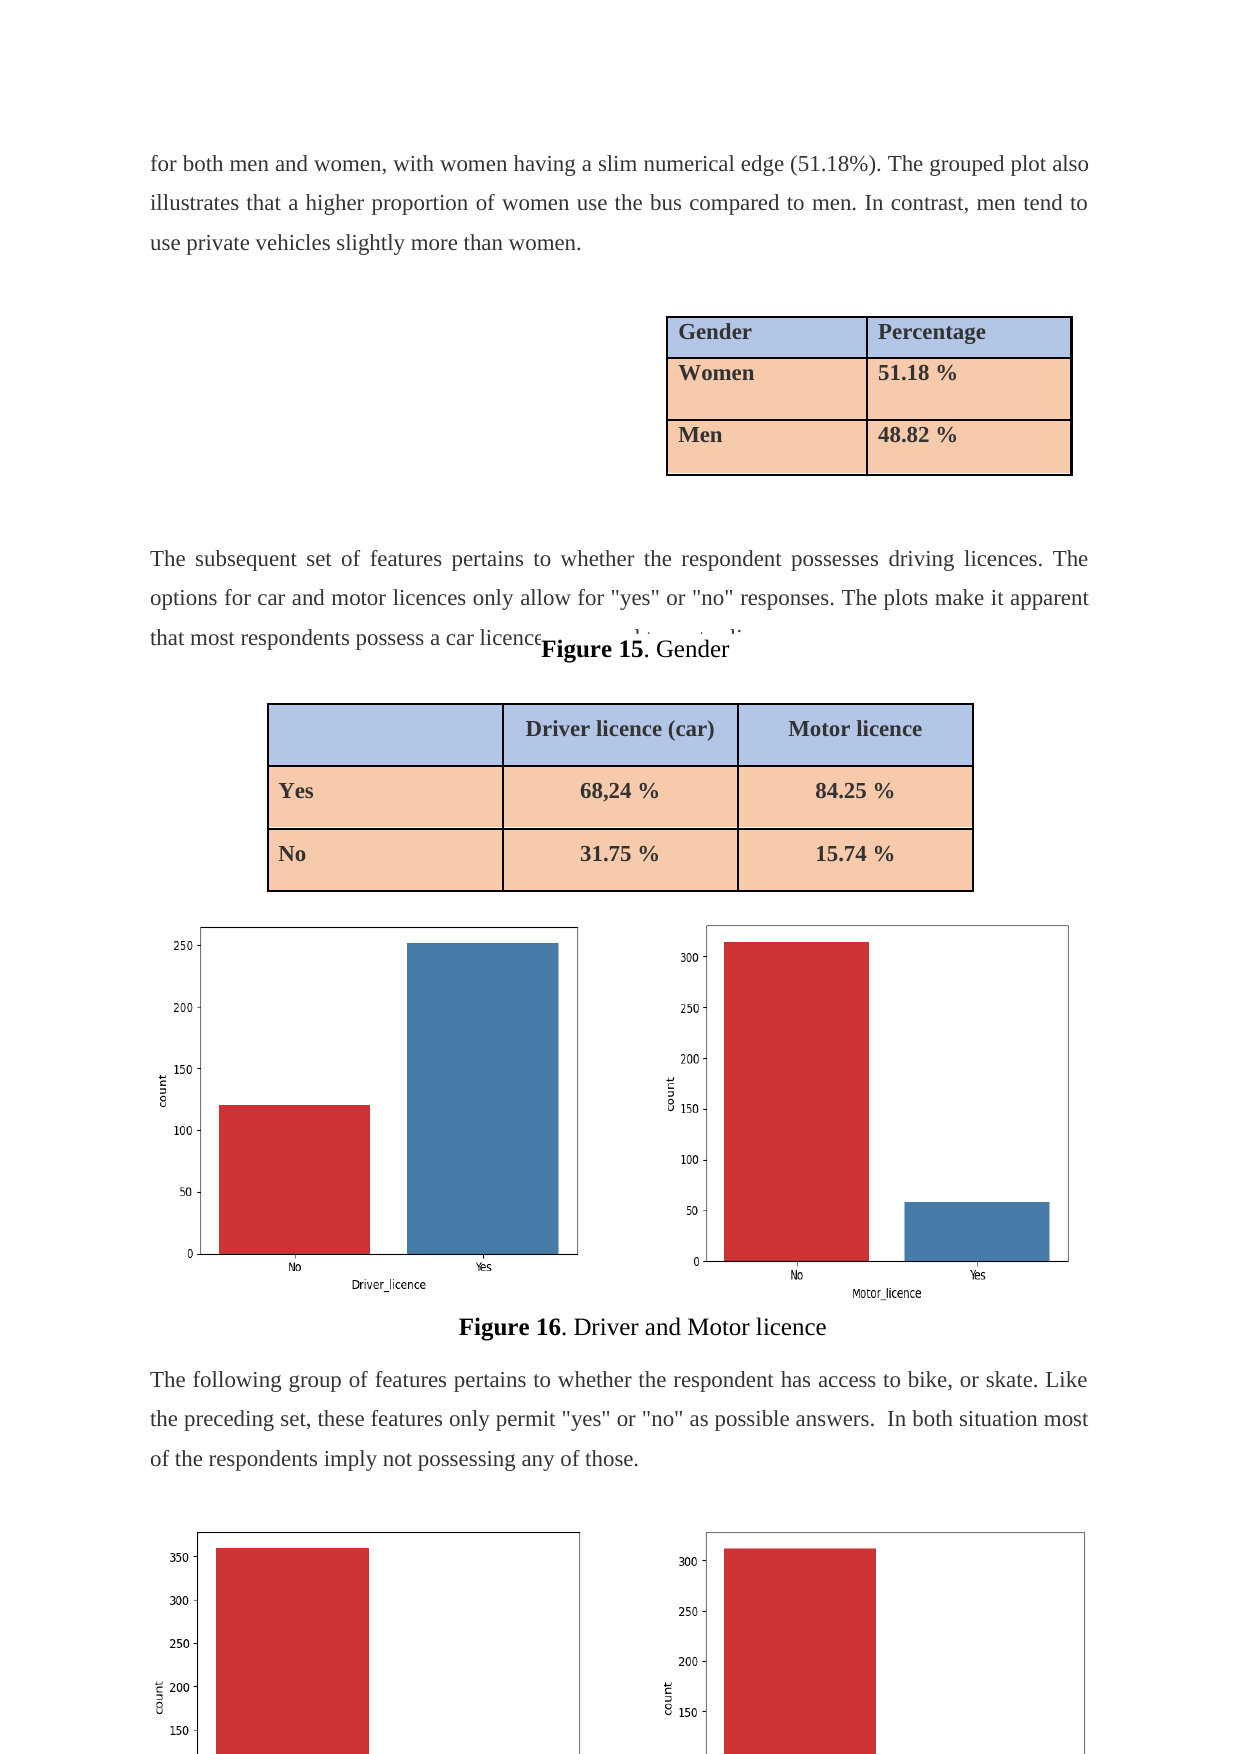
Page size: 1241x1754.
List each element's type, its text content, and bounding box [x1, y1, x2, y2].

text The following group of features pertains to whether the respondent has access to bike, or skate. Like the preceding set, these features only permit "yes" or "no" as possible answers. In both situation most of the respondents imply not possessing any of those. [150, 1366, 1090, 1471]
table_header [269, 705, 502, 765]
table_cell Yes [269, 767, 502, 827]
picture [655, 1524, 1091, 1754]
table_cell 48.82 % [868, 421, 1070, 473]
table_header Driver licence (car) [504, 705, 737, 765]
picture [150, 918, 584, 1300]
picture [146, 1524, 585, 1754]
picture [658, 916, 1074, 1309]
table_header Percentage [868, 318, 1070, 357]
table_cell 68,24 % [504, 767, 737, 827]
text The subsequent set of features pertains to whether the respondent possesses driving licences. The options for car and motor licences only allow for "yes" or "no" responses. The plots make it apparent that most respondents possess a car licence compared to motor licence users. [150, 545, 1090, 650]
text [150, 150, 1090, 255]
table_cell No [269, 830, 502, 890]
table_cell Women [668, 359, 866, 419]
table_header Gender [668, 318, 866, 357]
table_cell 31.75 % [504, 830, 737, 890]
table_cell Men [668, 421, 866, 473]
table_header Motor licence [739, 705, 972, 765]
table_cell 51.18 % [868, 359, 1070, 419]
table_cell 84.25 % [739, 767, 972, 827]
table_cell 15.74 % [739, 830, 972, 890]
